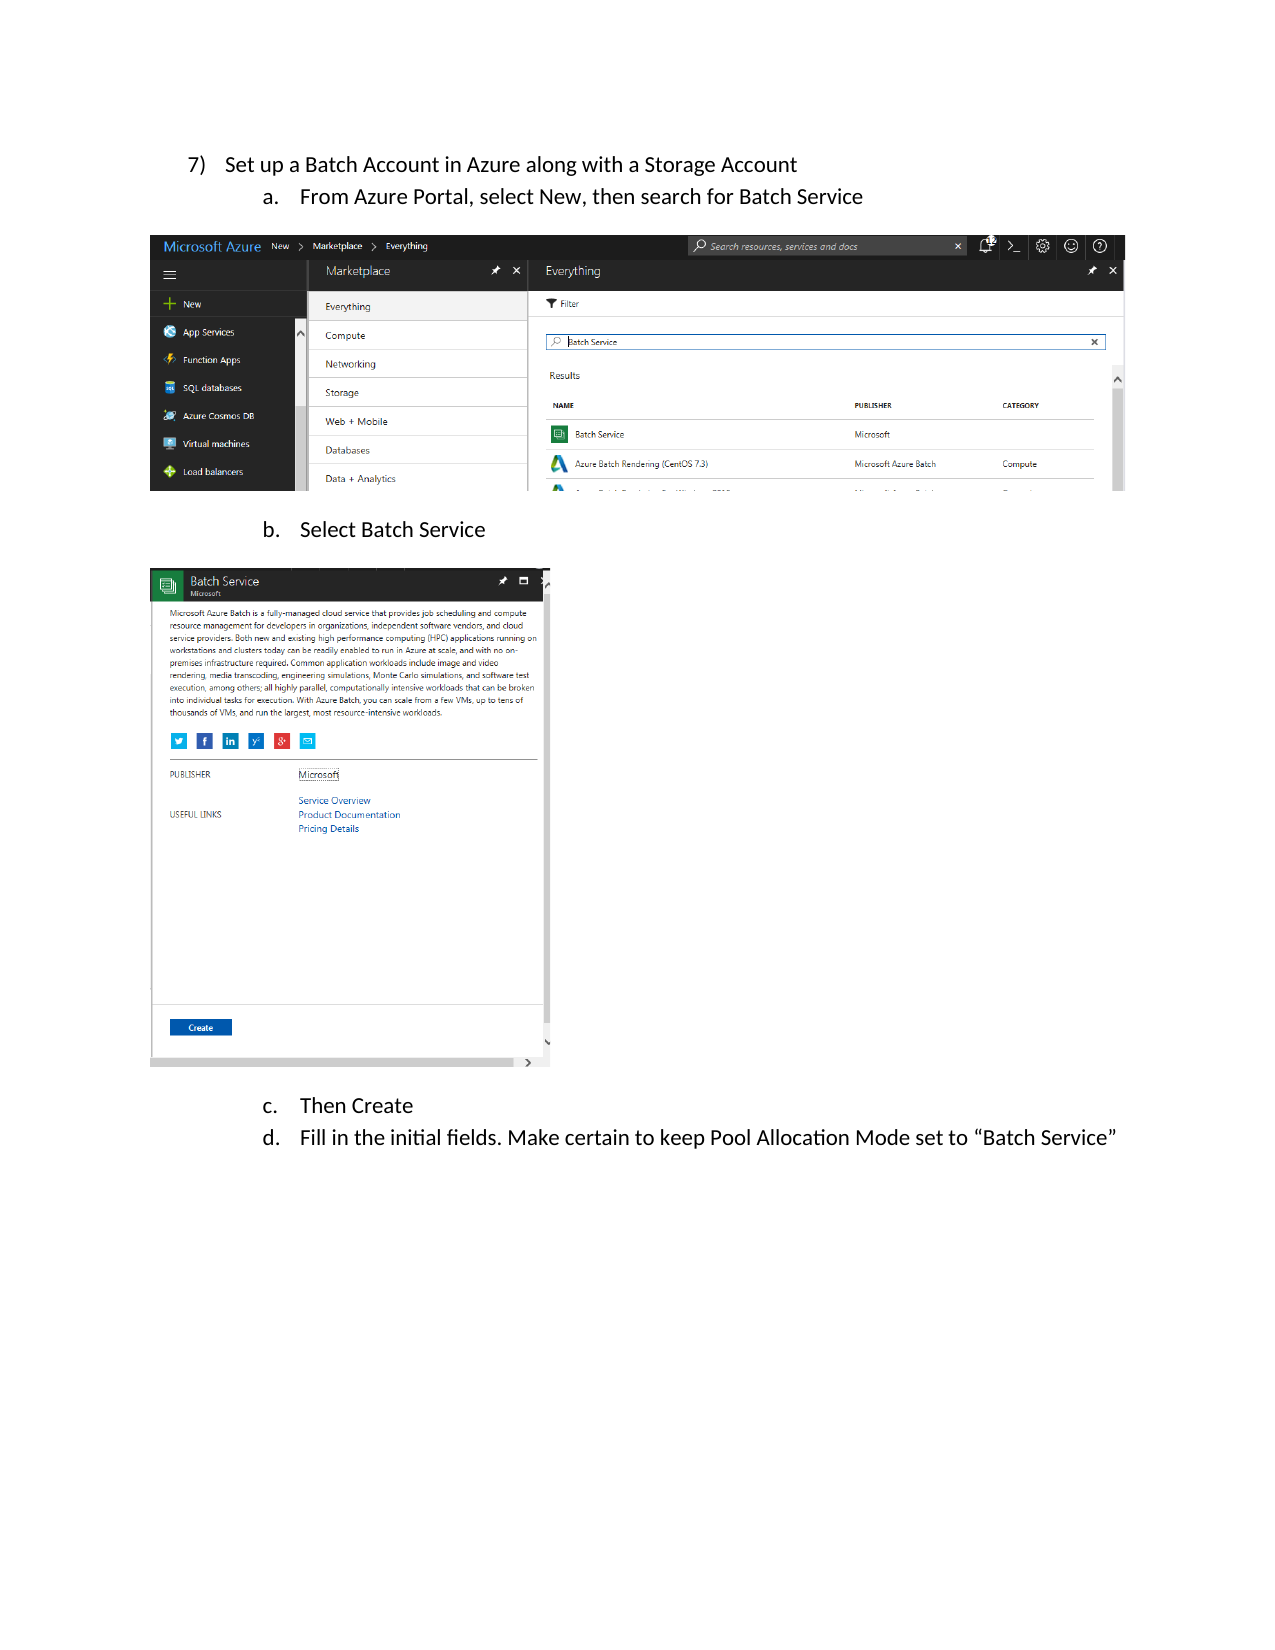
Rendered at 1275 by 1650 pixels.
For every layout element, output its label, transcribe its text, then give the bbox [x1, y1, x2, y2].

list Select Batch Service [262, 515, 1125, 543]
picture [150, 568, 550, 1067]
list Then Create [262, 1091, 1125, 1119]
picture [150, 235, 1125, 491]
list From Azure Portal, select New, then search for Batch Service [262, 182, 1125, 210]
list Set up a Batch Account in Azure along with a Storage Account [187, 150, 1125, 178]
list Fill in the initial fields. Make certain to keep Pool Allocation Mode set to “Batch Service” [262, 1123, 1125, 1151]
